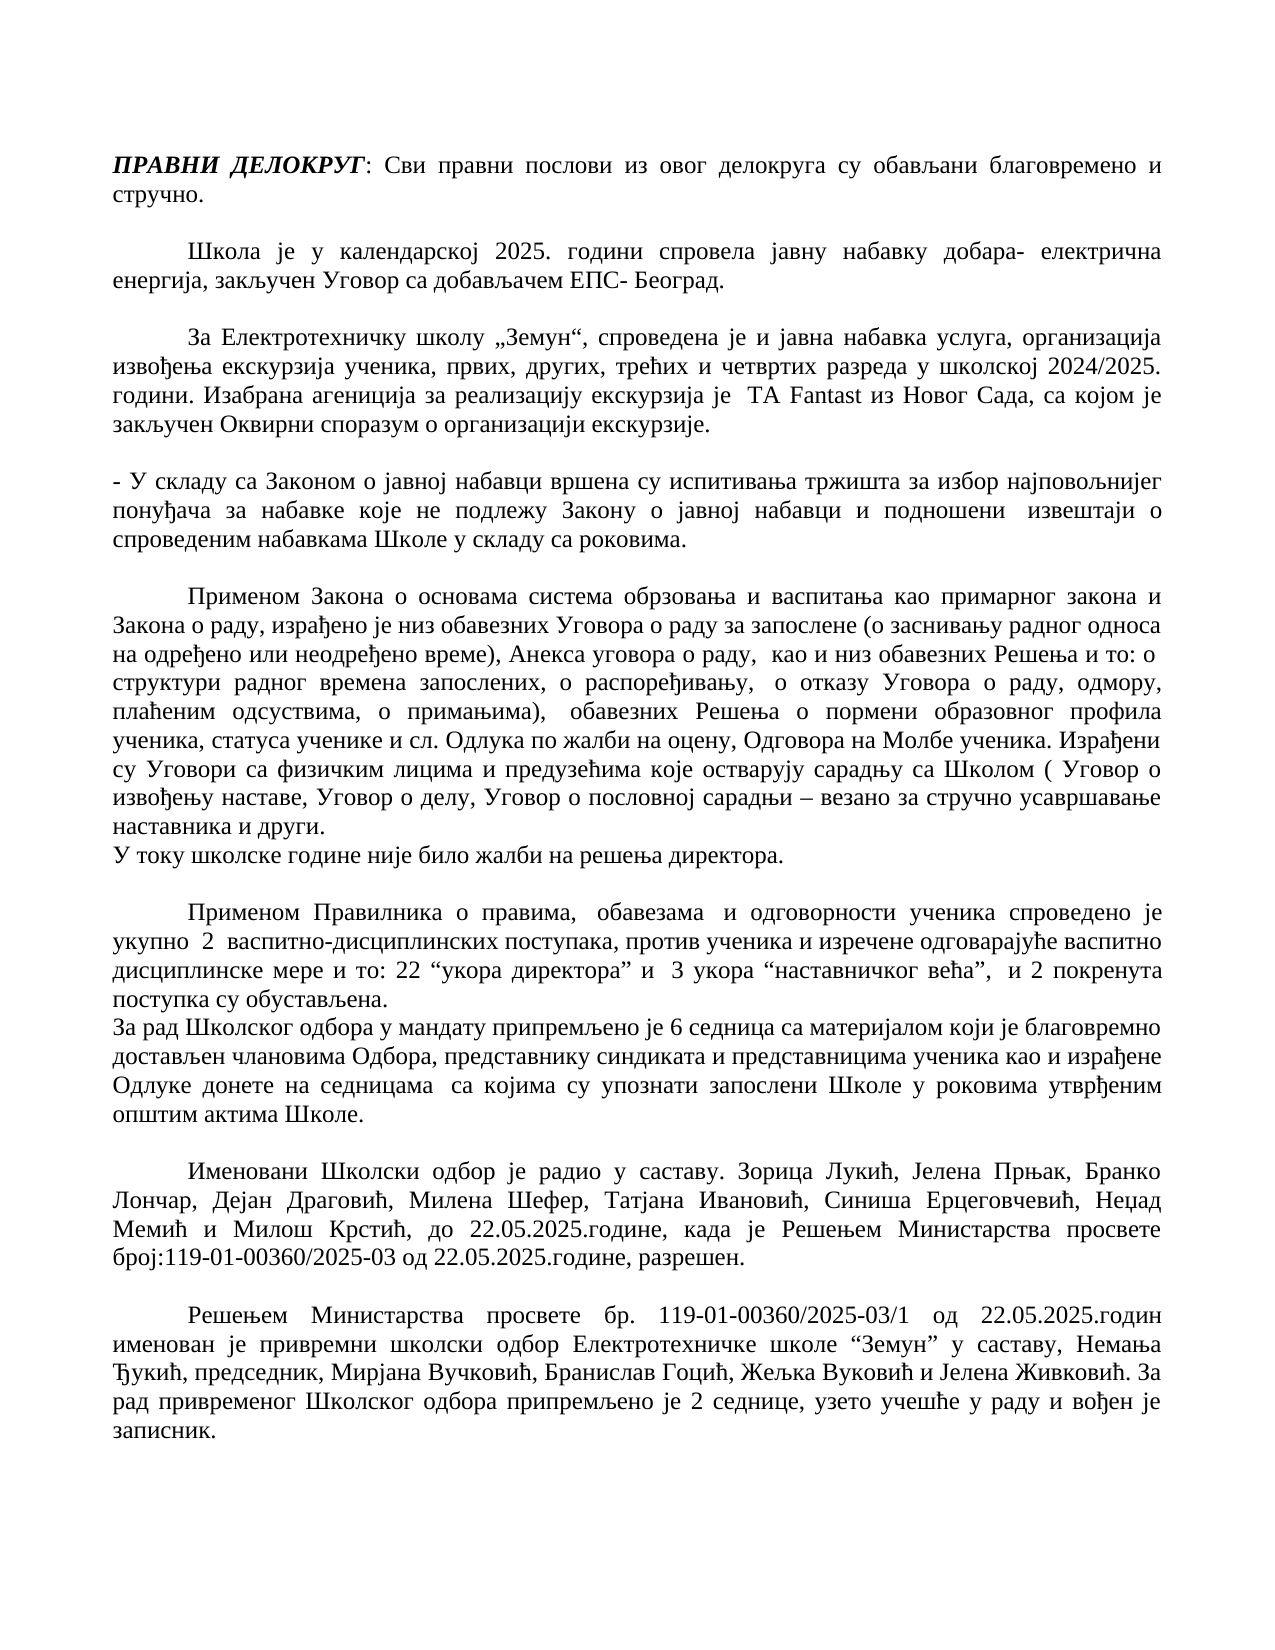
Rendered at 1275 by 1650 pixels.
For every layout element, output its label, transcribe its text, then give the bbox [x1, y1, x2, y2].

text За Електротехничку школу „Земун“, спроведена је и јавна набавка услуга, организација извођења екскурзија ученика, првих, других, трећих и четвртих разреда у школској 2024/2025. години. Изабрана агениција за реализацију екскурзија је ТА Fantast из Новог Сада, са којом је закључен Оквирни споразум о организацији екскурзије. [112, 322, 1162, 437]
text Применом Правилника о правима, обавезама и одговорности ученика спроведено је укупно 2 васпитно-дисциплинских поступака, против ученика и изречене одговарајуће васпитно дисциплинске мере и то: 22 “укора директора” и 3 укора “наставничког већа”, и 2 покренута поступка су обустављена. [112, 897, 1162, 1012]
text Решењем Министарства просвете бр. 119-01-00360/2025-03/1 од 22.05.2025.годин именован је привремни школски одбор Електротехничке школе “Земун” у саставу, Немања Ђукић, председник, Мирјана Вучковић, Бранислав Гоцић, Жељка Вуковић и Јелена Живковић. За рад привременог Школског одбора припремљено је 2 седнице, узето учешће у раду и вођен је записник. [112, 1300, 1162, 1444]
text Применом Закона о основама система обрзовања и васпитања као примарног закона и Закона о раду, израђено је низ обавезних Уговора о раду за запослене (о заснивању радног односа на одређено или неодређено време), Анекса уговора о раду, као и низ обавезних Решења и то: о структури радног времена запослених, о распоређивању, о отказу Уговора о раду, одмору, плаћеним одсуствима, о примањима), обавезних Решења о пормени образовног профила ученика, статуса ученике и сл. Одлука по жалби на оцену, Одговора на Молбе ученика. Израђени су Уговори са физичким лицима и предузећима које остварују сарадњу са Школом ( Уговор о извођењу наставе, Уговор о делу, Уговор о пословној сарадњи – везано за стручно усавршавање наставника и други. [112, 581, 1162, 840]
text ПРАВНИ ДЕЛОКРУГ: Сви правни послови из овог делокруга су обављани благовремено и стручно. [112, 150, 1162, 207]
text За рад Школског одбора у мандату припремљено је 6 седница са материјалом који је благовремно достављен члановима Одбора, представнику синдиката и представницима ученика као и израђене Одлуке донете на седницама са којима су упознати запослени Школе у роковима утврђеним општим актима Школе. [112, 1012, 1162, 1127]
text Именовани Школски одбор је радио у саставу. Зорица Лукић, Јелена Прњак, Бранко Лончар, Дејан Драговић, Милена Шефер, Татјана Ивановић, Синиша Ерцеговчевић, Неџад Мемић и Милош Крстић, до 22.05.2025.године, када је Решењем Министарства просвете број:119-01-00360/2025-03 од 22.05.2025.године, разрешен. [112, 1156, 1162, 1271]
text Школа је у календарској 2025. години спровела јавну набавку добара- електрична енергија, закључен Уговор са добављачем ЕПС- Београд. [112, 236, 1162, 294]
text У току школске године није било жалби на решења директора. [112, 840, 1162, 869]
text - У складу са Законом о јавној набавци вршена су испитивања тржишта за избор најповољнијег понуђача за набавке које не подлежу Закону о јавној набавци и подношени извештаји о спроведеним набавкама Школе у складу са роковима. [112, 466, 1162, 552]
